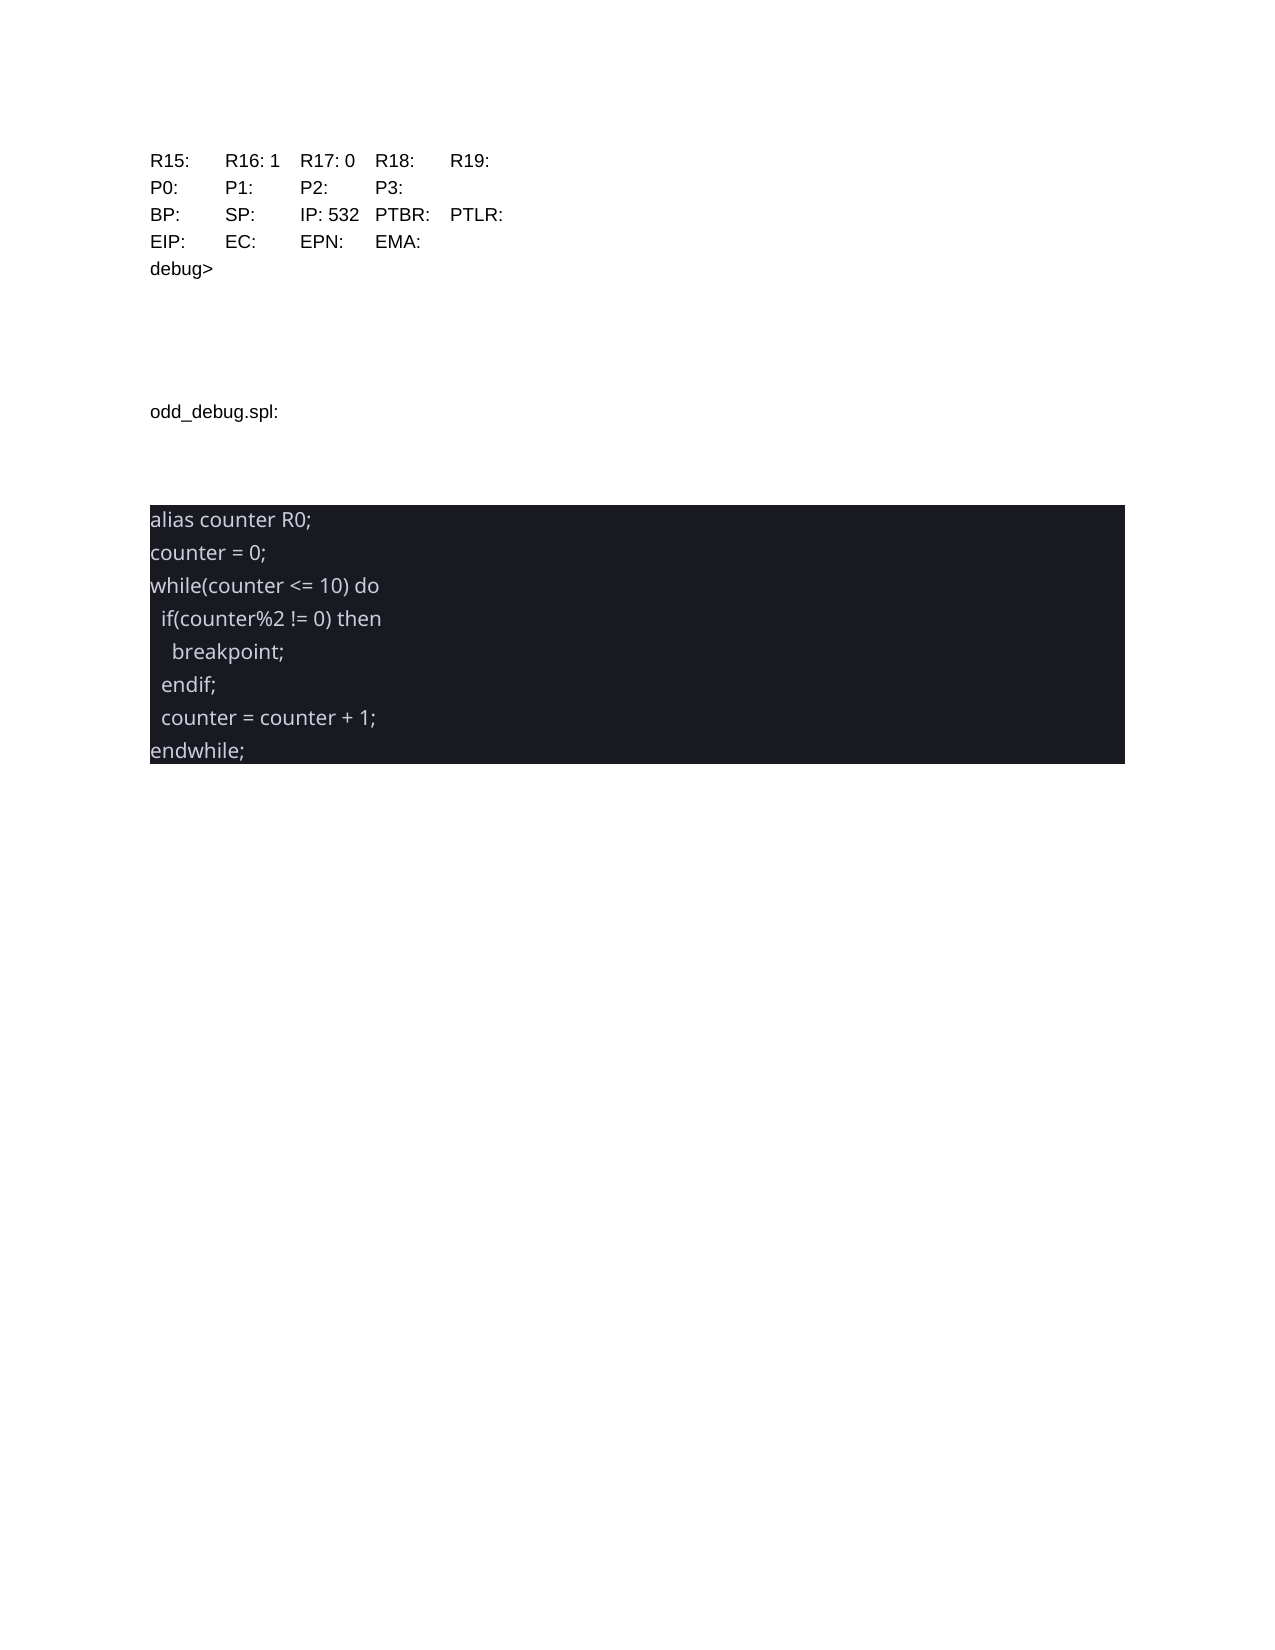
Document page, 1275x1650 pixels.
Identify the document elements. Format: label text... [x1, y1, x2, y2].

text counter = 0; [150, 538, 1125, 567]
text alias counter R0; [150, 505, 1125, 534]
text debug> [150, 258, 1125, 279]
text EIP: EC: EPN: EMA: [150, 231, 1125, 252]
text BP: SP: IP: 532 PTBR: PTLR: [150, 204, 1125, 226]
text endif; [150, 670, 1125, 698]
text counter = counter + 1; [150, 703, 1125, 731]
text P0: P1: P2: P3: [150, 177, 1125, 198]
text breakpoint; [150, 637, 1125, 665]
text odd_debug.spl: [150, 401, 1125, 423]
text R15: R16: 1 R17: 0 R18: R19: [150, 150, 1125, 172]
text endwhile; [150, 736, 1125, 764]
text if(counter%2 != 0) then [150, 604, 1125, 632]
text while(counter <= 10) do [150, 571, 1125, 599]
